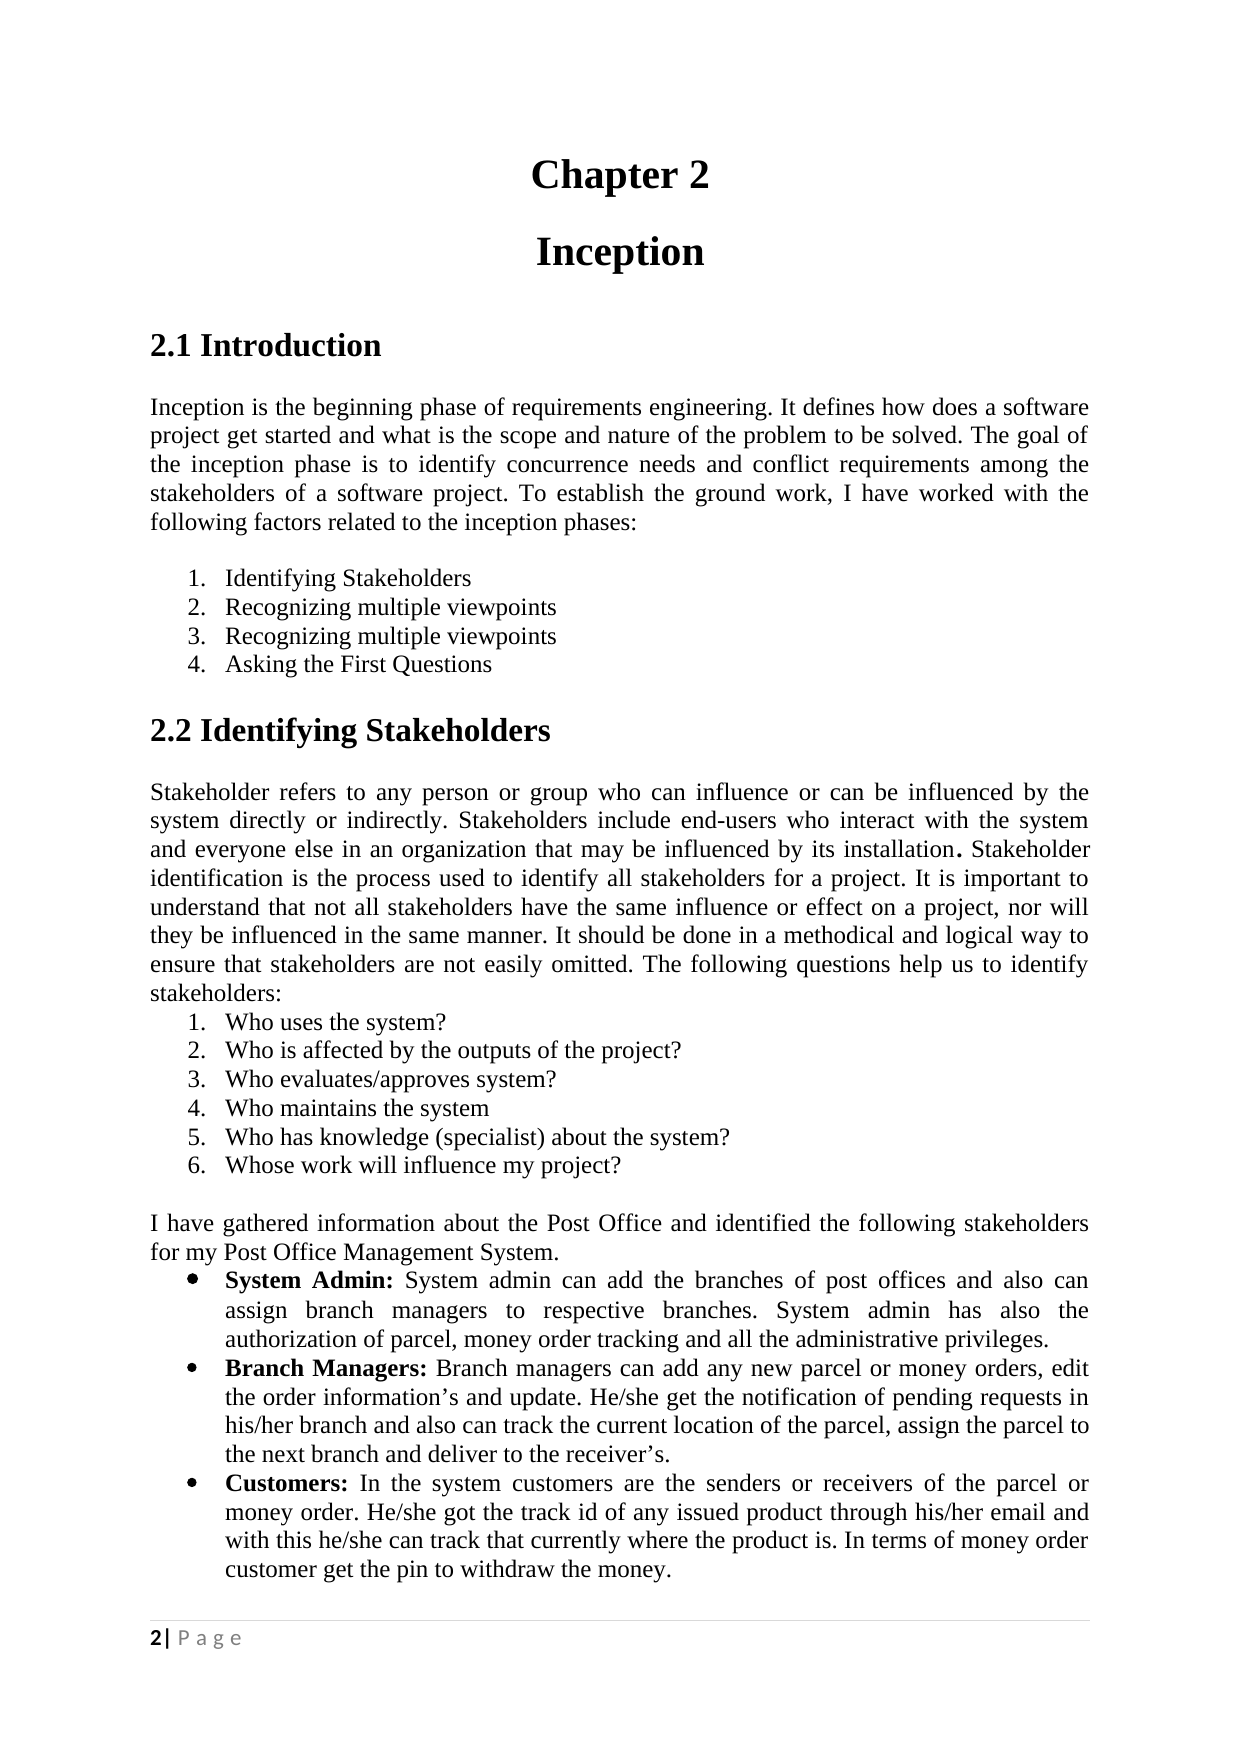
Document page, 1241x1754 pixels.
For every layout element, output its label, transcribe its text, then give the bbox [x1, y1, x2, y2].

subtitle Chapter 2 [150, 150, 1090, 198]
subtitle Inception [150, 227, 1090, 274]
list Recognizing multiple viewpoints [187, 621, 1090, 649]
subtitle 2.2 Identifying Stakeholders [150, 711, 1090, 749]
list System Admin: System admin can add the branches of post offices and also can assign branch managers to respective branches. System admin has also the authorization of parcel, money order tracking and all the administrative privileges. [187, 1266, 1090, 1353]
subtitle 2.1 Introduction [150, 325, 1090, 363]
list Who is affected by the outputs of the project? [187, 1036, 1090, 1064]
text I have gathered information about the Post Office and identified the following stakeholders for my Post Office Management System. [150, 1208, 1090, 1266]
list Recognizing multiple viewpoints [187, 592, 1090, 621]
list Who maintains the system [187, 1093, 1090, 1122]
list Branch Managers: Branch managers can add any new parcel or money orders, edit the order information’s and update. He/she get the notification of pending requests in his/her branch and also can track the current location of the parcel, assign the parcel to the next branch and deliver to the receiver’s. [187, 1353, 1090, 1468]
list Who uses the system? [187, 1007, 1090, 1036]
text Stakeholder refers to any person or group who can influence or can be influenced by the system directly or indirectly. Stakeholders include end-users who interact with the system and everyone else in an organization that may be influenced by its installation. Stakeholder identification is the process used to identify all stakeholders for a project. It is important to understand that not all stakeholders have the same influence or effect on a project, nor will they be influenced in the same manner. It should be done in a methodical and logical way to ensure that stakeholders are not easily omitted. The following questions help us to identify stakeholders: [150, 777, 1090, 1007]
list Asking the First Questions [187, 649, 1090, 678]
text Inception is the beginning phase of requirements engineering. It defines how does a software project get started and what is the scope and nature of the problem to be solved. The goal of the inception phase is to identify concurrence needs and conflict requirements among the stakeholders of a software project. To establish the ground work, I have worked with the following factors related to the inception phases: [150, 392, 1090, 535]
list Who evaluates/approves system? [187, 1064, 1090, 1093]
list Whose work will influence my project? [187, 1151, 1090, 1179]
list Who has knowledge (specialist) about the system? [187, 1122, 1090, 1151]
list Identifying Stakeholders [187, 563, 1090, 592]
list Customers: In the system customers are the senders or receivers of the parcel or money order. He/she got the track id of any issued product through his/her email and with this he/she can track that currently where the product is. In terms of money order customer get the pin to withdraw the money. [187, 1468, 1090, 1583]
